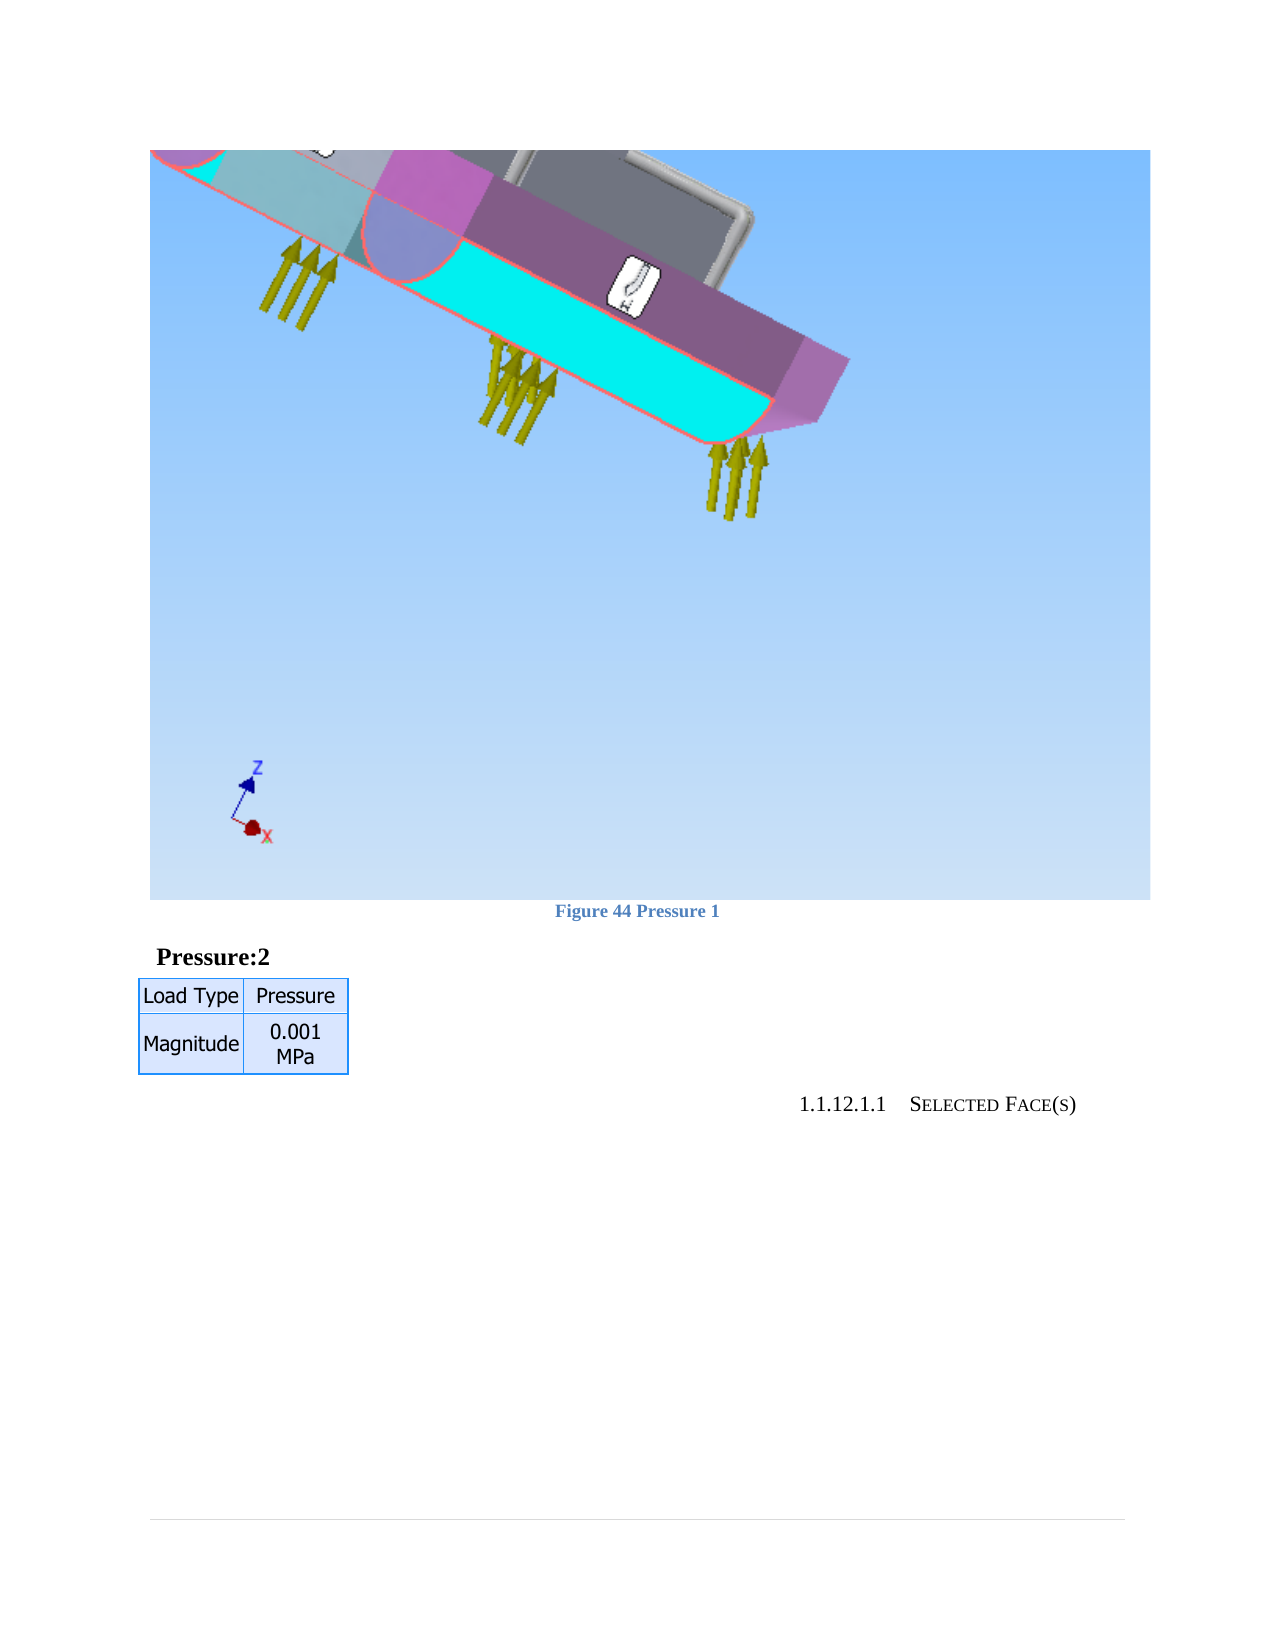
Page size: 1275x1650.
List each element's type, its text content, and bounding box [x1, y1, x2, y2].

text Pressure:2 [150, 942, 1125, 971]
text Figure 44 Pressure 1 [150, 900, 1125, 922]
table_cell Magnitude [140, 1014, 243, 1073]
table_header Pressure [244, 979, 347, 1012]
subtitle Selected Face(s) [750, 1091, 1125, 1116]
table_cell 0.001 MPa [244, 1014, 347, 1073]
table_header Load Type [140, 979, 243, 1012]
picture [150, 150, 1151, 900]
